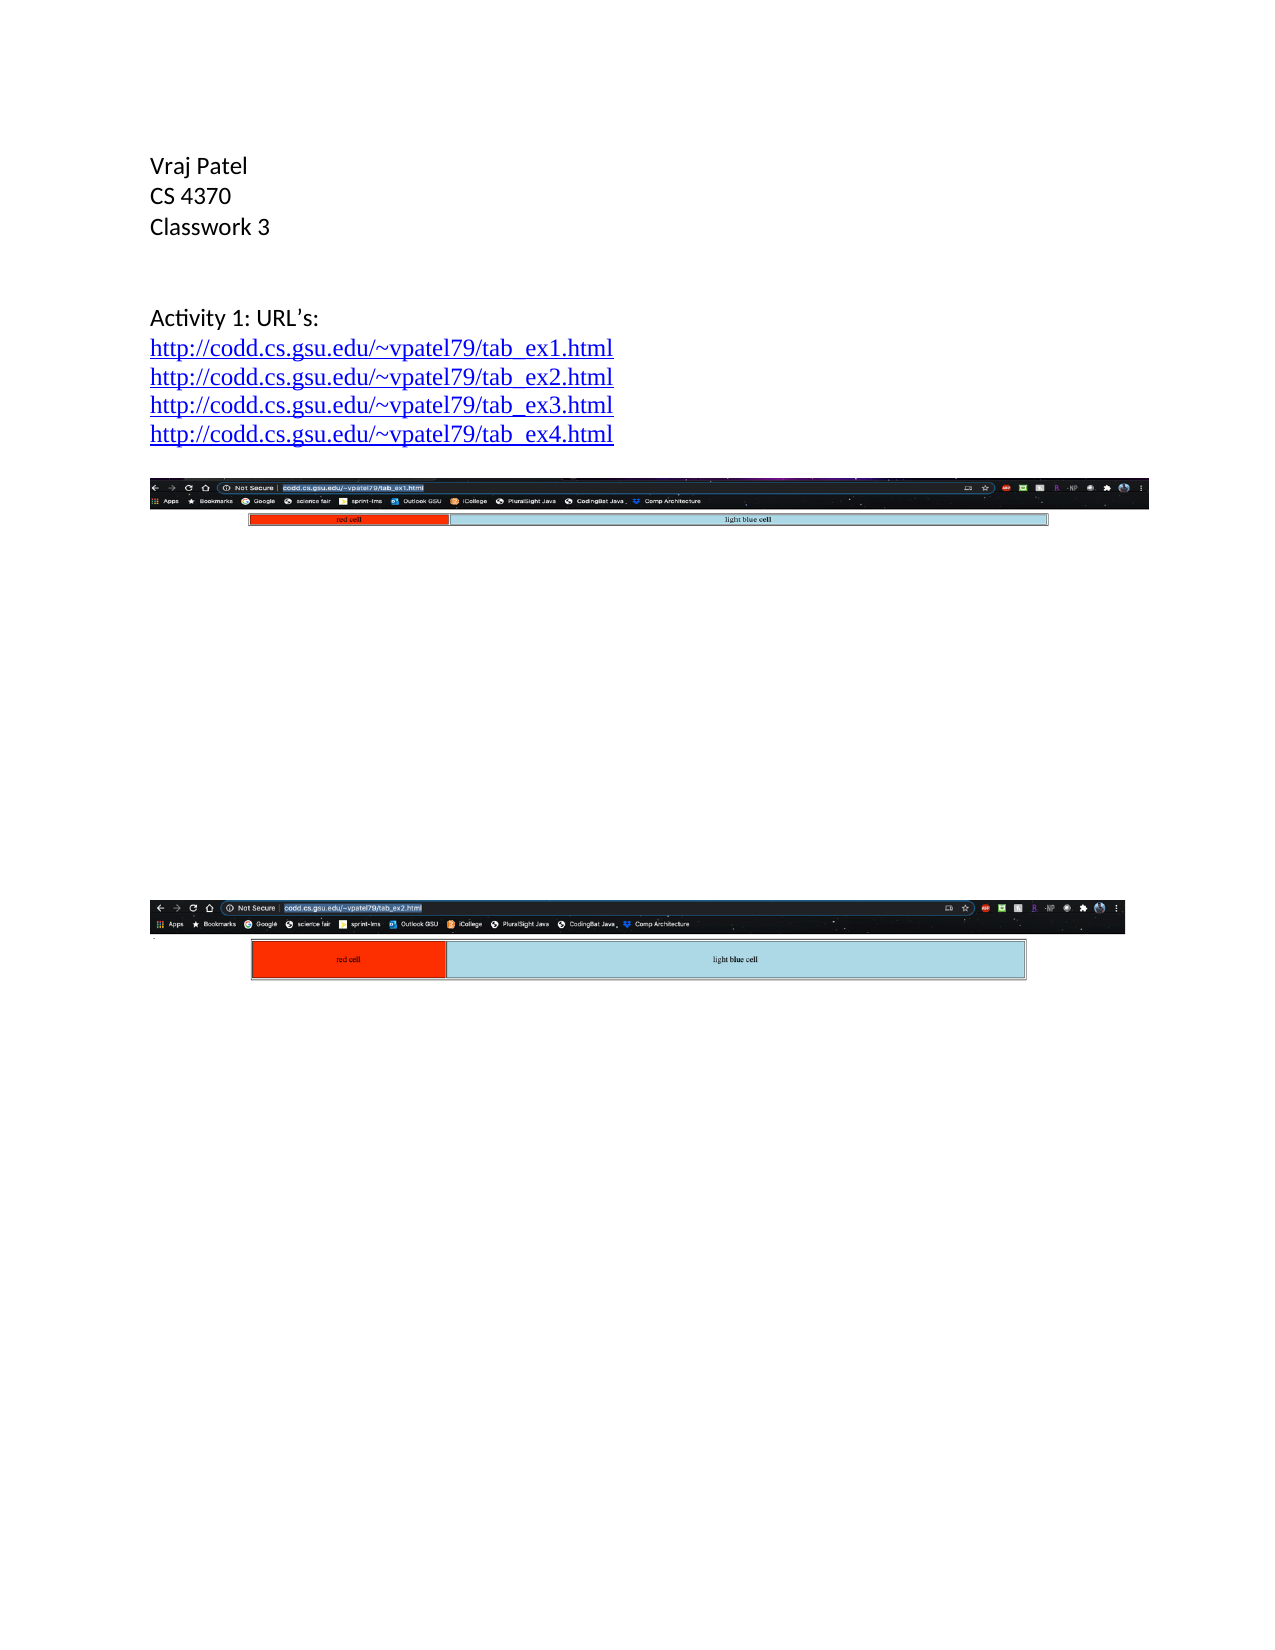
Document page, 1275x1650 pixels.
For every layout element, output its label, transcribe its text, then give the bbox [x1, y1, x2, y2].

text http://codd.cs.gsu.edu/~vpatel79/tab_ex2.html [150, 362, 1125, 391]
text http://codd.cs.gsu.edu/~vpatel79/tab_ex3.html [150, 391, 1125, 419]
text Classwork 3 [150, 211, 1125, 242]
text CS 4370 [150, 181, 1125, 211]
text Vraj Patel [150, 150, 1125, 181]
picture [150, 478, 1149, 1411]
text http://codd.cs.gsu.edu/~vpatel79/tab_ex4.html [150, 419, 1125, 448]
text http://codd.cs.gsu.edu/~vpatel79/tab_ex1.html [150, 333, 1125, 362]
text Activity 1: URL’s: [150, 303, 1125, 333]
